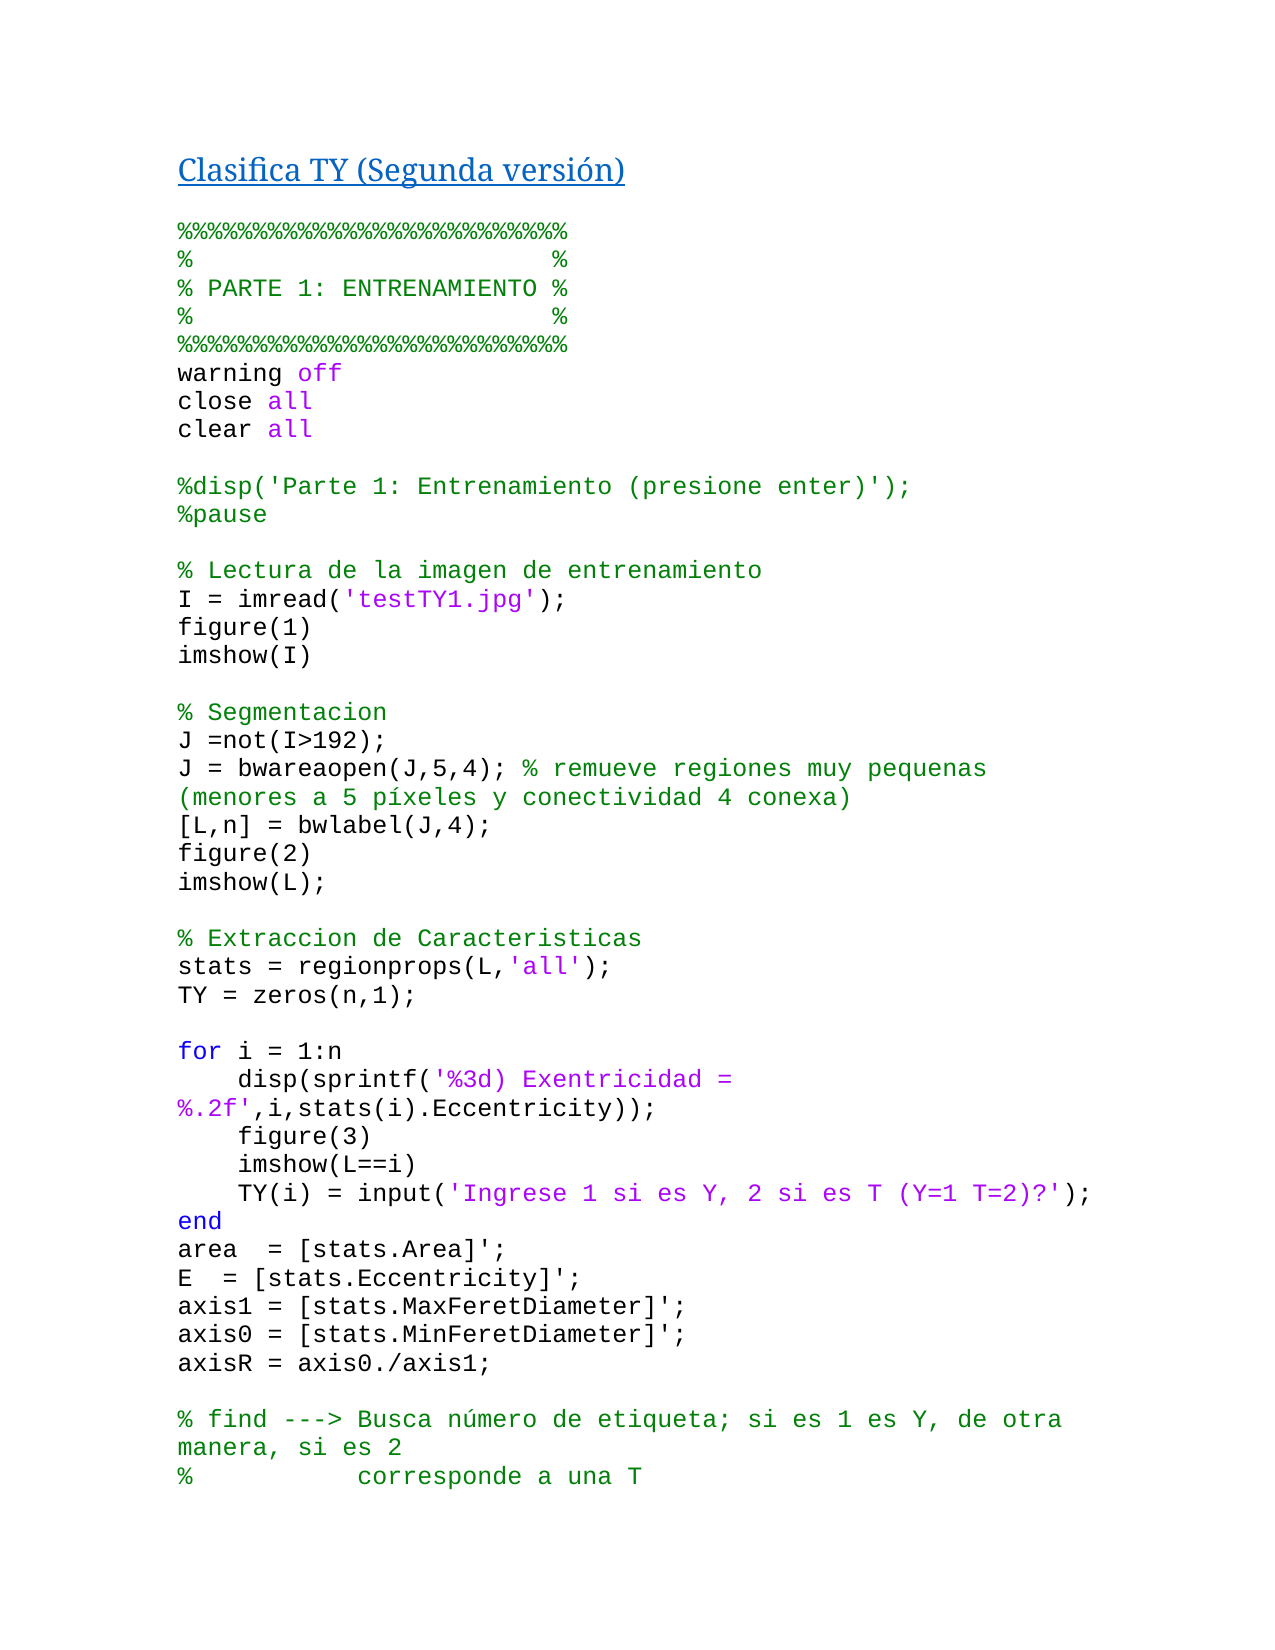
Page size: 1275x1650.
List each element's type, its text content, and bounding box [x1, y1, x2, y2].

text end [177, 1209, 1098, 1237]
text TY = zeros(n,1); [177, 982, 1098, 1011]
text axis1 = [stats.MaxFeretDiameter]'; [177, 1294, 1098, 1322]
text % Lectura de la imagen de entrenamiento [177, 558, 1098, 586]
text I = imread('testTY1.jpg'); [177, 586, 1098, 614]
text imshow(L==i) [177, 1152, 1098, 1180]
text figure(3) [177, 1124, 1098, 1152]
text %%%%%%%%%%%%%%%%%%%%%%%%%% [177, 218, 1098, 247]
text % PARTE 1: ENTRENAMIENTO % [177, 275, 1098, 303]
text %%%%%%%%%%%%%%%%%%%%%%%%%% [177, 332, 1098, 360]
text % find ---> Busca número de etiqueta; si es 1 es Y, de otra manera, si es 2 [177, 1407, 1098, 1463]
text axis0 = [stats.MinFeretDiameter]'; [177, 1322, 1098, 1350]
text figure(1) [177, 614, 1098, 643]
text [L,n] = bwlabel(J,4); [177, 813, 1098, 841]
text figure(2) [177, 841, 1098, 869]
text % corresponde a una T [177, 1463, 1098, 1492]
text % % [177, 247, 1098, 275]
text % % [177, 303, 1098, 332]
text close all [177, 388, 1098, 417]
text %pause [177, 502, 1098, 530]
text axisR = axis0./axis1; [177, 1350, 1098, 1379]
text clear all [177, 417, 1098, 445]
text % Segmentacion [177, 699, 1098, 728]
text imshow(I) [177, 643, 1098, 671]
text % Extraccion de Caracteristicas [177, 926, 1098, 954]
text imshow(L); [177, 869, 1098, 898]
text area = [stats.Area]'; [177, 1237, 1098, 1265]
text J =not(I>192); [177, 728, 1098, 756]
subtitle Clasifica TY (Segunda versión) [177, 148, 1098, 190]
text %disp('Parte 1: Entrenamiento (presione enter)'); [177, 473, 1098, 502]
text stats = regionprops(L,'all'); [177, 954, 1098, 982]
text disp(sprintf('%3d) Exentricidad = %.2f',i,stats(i).Eccentricity)); [177, 1067, 1098, 1124]
text J = bwareaopen(J,5,4); % remueve regiones muy pequenas (menores a 5 píxeles y conectividad 4 conexa) [177, 756, 1098, 813]
text warning off [177, 360, 1098, 388]
text E = [stats.Eccentricity]'; [177, 1265, 1098, 1294]
text for i = 1:n [177, 1039, 1098, 1067]
text TY(i) = input('Ingrese 1 si es Y, 2 si es T (Y=1 T=2)?'); [177, 1180, 1098, 1209]
